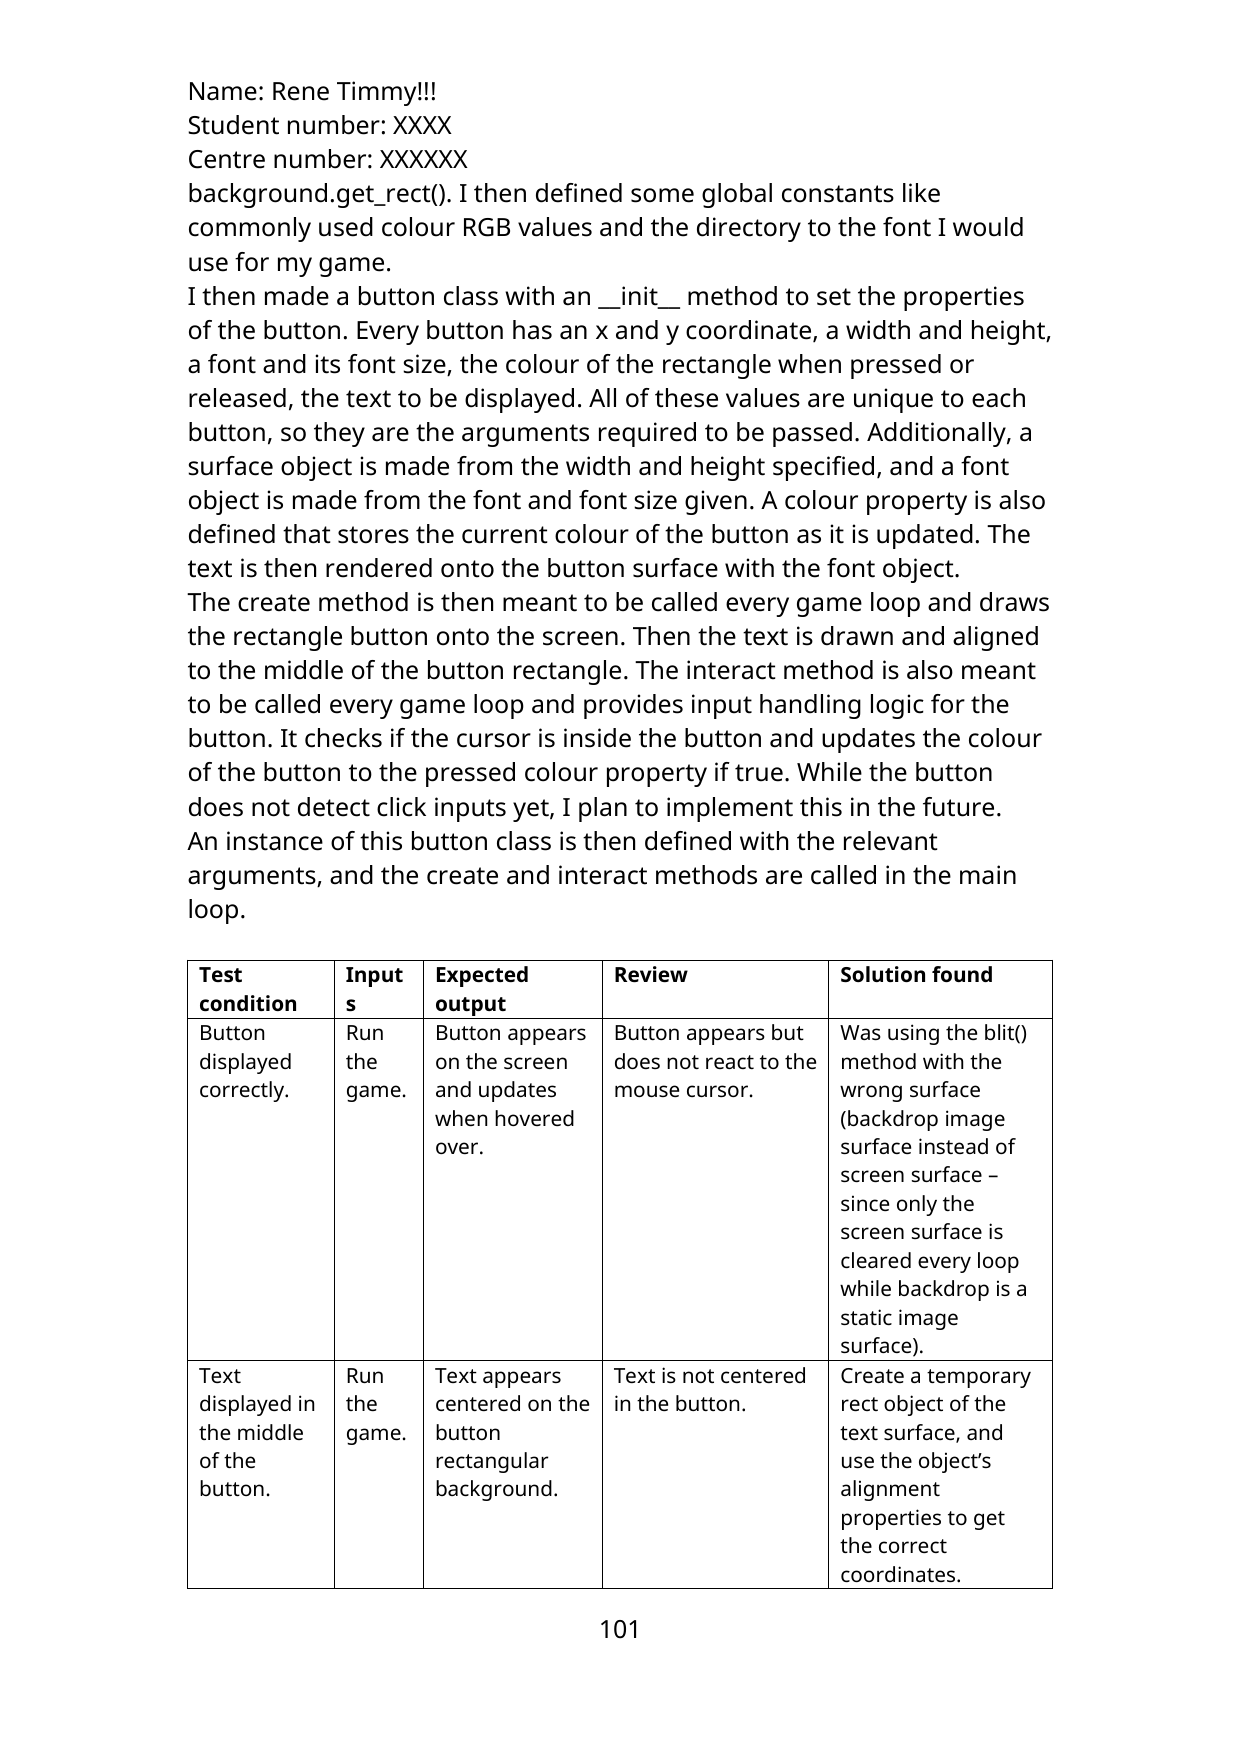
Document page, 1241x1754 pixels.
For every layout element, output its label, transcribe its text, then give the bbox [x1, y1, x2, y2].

text The create method is then meant to be called every game loop and draws the rectangle button onto the screen. Then the text is drawn and aligned to the middle of the button rectangle. The interact method is also meant to be called every game loop and provides input handling logic for the button. It checks if the cursor is inside the button and updates the colour of the button to the pressed colour property if true. While the button does not detect click inputs yet, I plan to implement this in the future. [187, 585, 1053, 823]
table_cell Text is not centered in the button. [603, 1361, 828, 1588]
text An instance of this button class is then defined with the relevant arguments, and the create and interact methods are called in the main loop. [187, 823, 1053, 925]
table_header Inputs [335, 961, 423, 1017]
table_cell Was using the blit() method with the wrong surface (backdrop image surface instead of screen surface – since only the screen surface is cleared every loop while backdrop is a static image surface). [829, 1019, 1052, 1360]
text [187, 176, 1053, 278]
table_header Expected output [424, 961, 602, 1017]
table_cell Button displayed correctly. [188, 1019, 334, 1360]
table_header Review [603, 961, 828, 1017]
table_cell Button appears but does not react to the mouse cursor. [603, 1019, 828, 1360]
table_cell Text displayed in the middle of the button. [188, 1361, 334, 1588]
table_header Solution found [829, 961, 1052, 1017]
table_cell Button appears on the screen and updates when hovered over. [424, 1019, 602, 1360]
table_cell Run the game. [335, 1361, 423, 1588]
table_cell Run the game. [335, 1019, 423, 1360]
text I then made a button class with an __init__ method to set the properties of the button. Every button has an x and y coordinate, a width and height, a font and its font size, the colour of the rectangle when pressed or released, the text to be displayed. All of these values are unique to each button, so they are the arguments required to be passed. Additionally, a surface object is made from the width and height specified, and a font object is made from the font and font size given. A colour property is also defined that stores the current colour of the button as it is updated. The text is then rendered onto the button surface with the font object. [187, 278, 1053, 585]
table_cell Text appears centered on the button rectangular background. [424, 1361, 602, 1588]
table_header Test condition [188, 961, 334, 1017]
table_cell Create a temporary rect object of the text surface, and use the object’s alignment properties to get the correct coordinates. [829, 1361, 1052, 1588]
